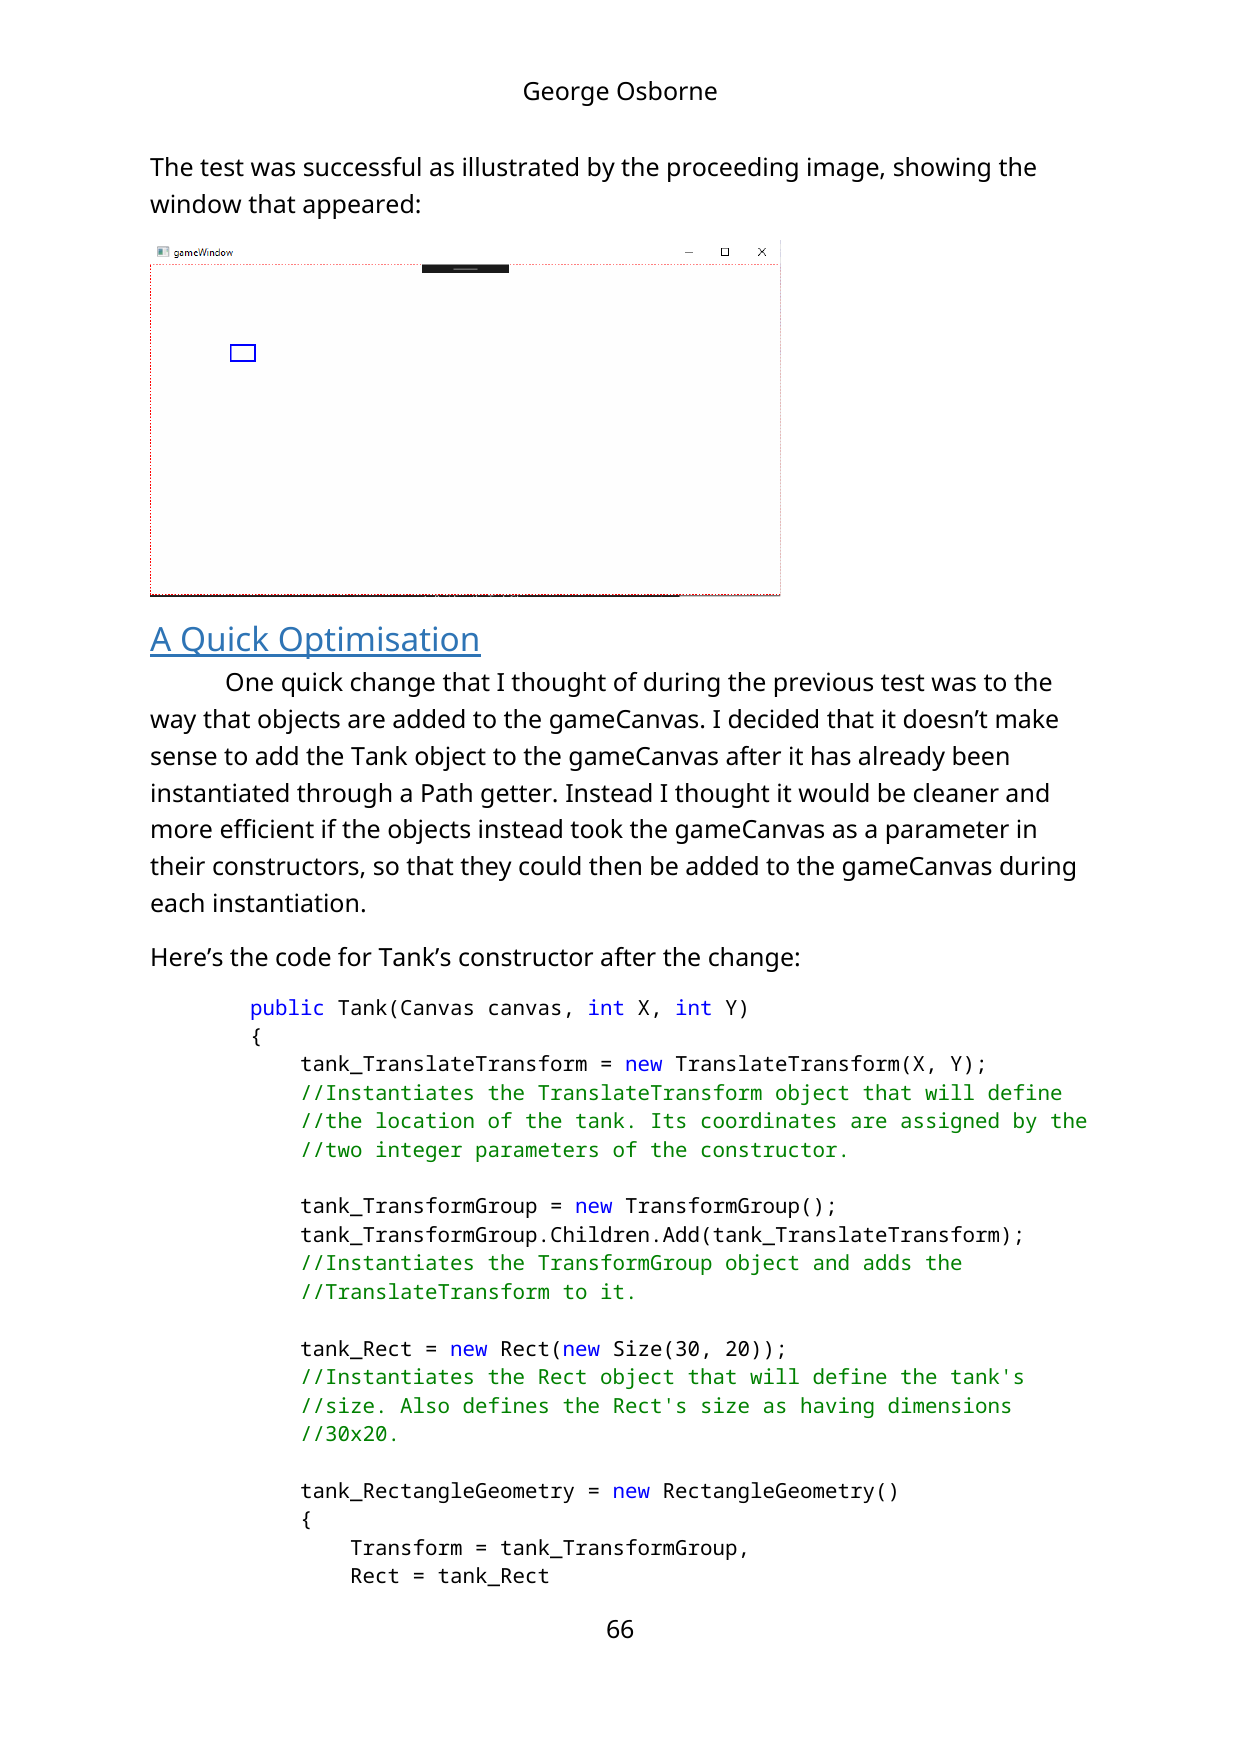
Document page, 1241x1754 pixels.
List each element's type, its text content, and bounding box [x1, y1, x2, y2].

text { [150, 1021, 1090, 1049]
text //Instantiates the Rect object that will define the tank's [150, 1362, 1090, 1391]
text //size. Also defines the Rect's size as having dimensions [150, 1391, 1090, 1419]
text //two integer parameters of the constructor. [150, 1135, 1090, 1163]
text Rect = tank_Rect [150, 1561, 1090, 1590]
text tank_TranslateTransform = new TranslateTransform(X, Y); [150, 1049, 1090, 1078]
text tank_TransformGroup = new TransformGroup(); [150, 1192, 1090, 1220]
text public Tank(Canvas canvas, int X, int Y) [150, 993, 1090, 1021]
text tank_TransformGroup.Children.Add(tank_TranslateTransform); [150, 1220, 1090, 1248]
text Transform = tank_TransformGroup, [150, 1533, 1090, 1561]
text Here’s the code for Tank’s constructor after the change: [150, 939, 1090, 973]
text { [150, 1504, 1090, 1533]
text //Instantiates the TransformGroup object and adds the [150, 1248, 1090, 1277]
text //TranslateTransform to it. [150, 1277, 1090, 1305]
text //the location of the tank. Its coordinates are assigned by the [150, 1106, 1090, 1135]
text One quick change that I thought of during the previous test was to the way that objects are added to the gameCanvas. I decided that it doesn’t make sense to add the Tank object to the gameCanvas after it has already been instantiated through a Path getter. Instead I thought it would be cleaner and more efficient if the objects instead took the gameCanvas as a parameter in their constructors, so that they could then be added to the gameCanvas during each instantiation. [150, 665, 1090, 920]
text tank_RectangleGeometry = new RectangleGeometry() [150, 1476, 1090, 1504]
text tank_Rect = new Rect(new Size(30, 20)); [150, 1334, 1090, 1362]
picture [150, 240, 781, 597]
text //Instantiates the TranslateTransform object that will define [150, 1078, 1090, 1106]
subtitle A Quick Optimisation [150, 616, 1090, 662]
text //30x20. [150, 1419, 1090, 1448]
text The test was successful as illustrated by the proceeding image, showing the window that appeared: [150, 150, 1090, 221]
